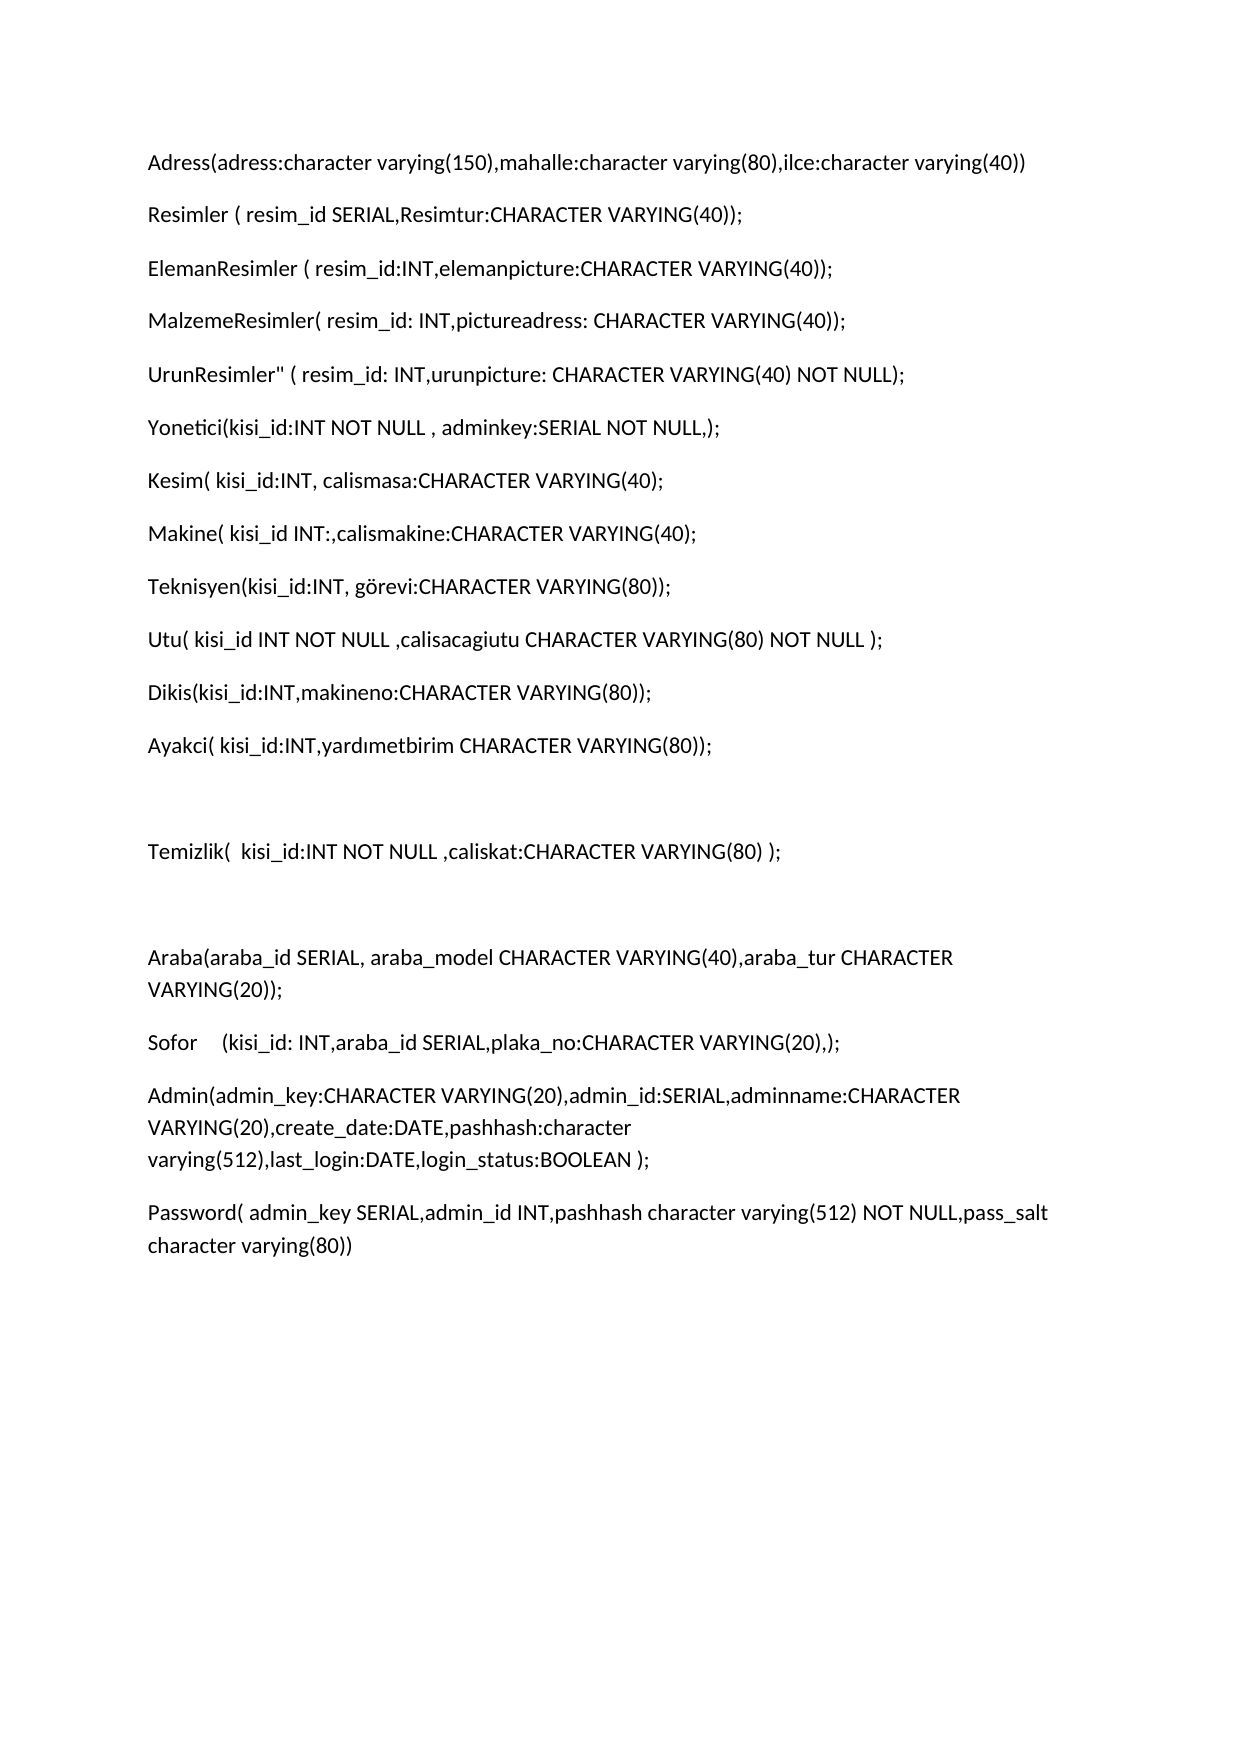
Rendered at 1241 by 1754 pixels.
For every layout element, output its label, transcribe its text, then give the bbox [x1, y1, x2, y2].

text Yonetici(kisi_id:INT NOT NULL , adminkey:SERIAL NOT NULL,); [148, 413, 1093, 441]
text ElemanResimler ( resim_id:INT,elemanpicture:CHARACTER VARYING(40)); [148, 254, 1093, 282]
text Ayakci( kisi_id:INT,yardımetbirim CHARACTER VARYING(80)); [148, 731, 1093, 759]
text Adress(adress:character varying(150),mahalle:character varying(80),ilce:character varying(40)) [148, 148, 1093, 176]
text Teknisyen(kisi_id:INT, görevi:CHARACTER VARYING(80)); [148, 572, 1093, 600]
text Resimler ( resim_id SERIAL,Resimtur:CHARACTER VARYING(40)); [148, 201, 1093, 229]
text MalzemeResimler( resim_id: INT,pictureadress: CHARACTER VARYING(40)); [148, 307, 1093, 335]
text Dikis(kisi_id:INT,makineno:CHARACTER VARYING(80)); [148, 678, 1093, 706]
text Kesim( kisi_id:INT, calismasa:CHARACTER VARYING(40); [148, 466, 1093, 494]
text Makine( kisi_id INT:,calismakine:CHARACTER VARYING(40); [148, 519, 1093, 547]
text Sofor (kisi_id: INT,araba_id SERIAL,plaka_no:CHARACTER VARYING(20),); [148, 1028, 1093, 1056]
text Araba(araba_id SERIAL, araba_model CHARACTER VARYING(40),araba_tur CHARACTER VARYING(20)); [148, 943, 1093, 1003]
text Utu( kisi_id INT NOT NULL ,calisacagiutu CHARACTER VARYING(80) NOT NULL ); [148, 625, 1093, 653]
text UrunResimler" ( resim_id: INT,urunpicture: CHARACTER VARYING(40) NOT NULL); [148, 360, 1093, 388]
text Admin(admin_key:CHARACTER VARYING(20),admin_id:SERIAL,adminname:CHARACTER VARYING(20),create_date:DATE,pashhash:character varying(512),last_login:DATE,login_status:BOOLEAN ); [148, 1081, 1093, 1173]
text Password( admin_key SERIAL,admin_id INT,pashhash character varying(512) NOT NULL,pass_salt character varying(80)) [148, 1198, 1093, 1259]
text Temizlik( kisi_id:INT NOT NULL ,caliskat:CHARACTER VARYING(80) ); [148, 837, 1093, 865]
